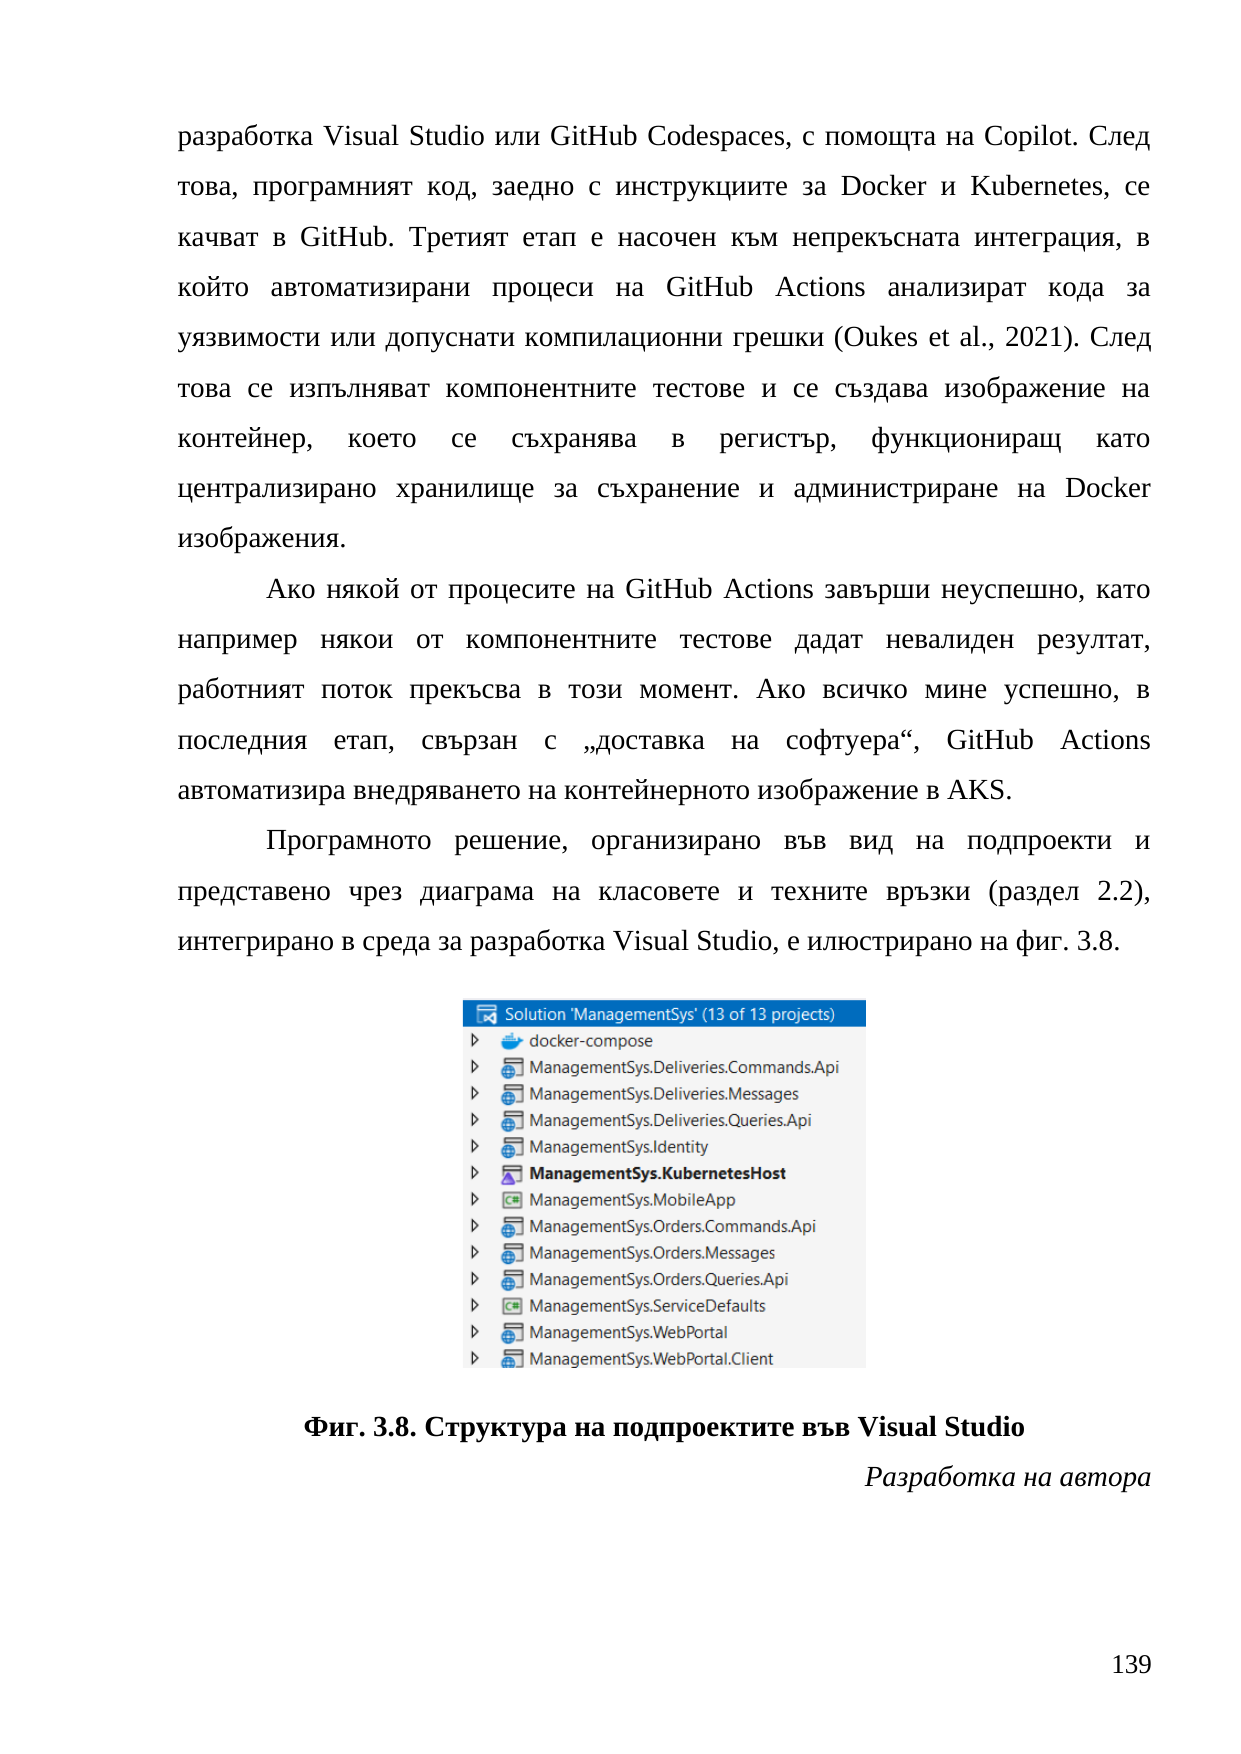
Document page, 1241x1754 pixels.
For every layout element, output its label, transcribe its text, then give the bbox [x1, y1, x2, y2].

text Програмното решение, организирано във вид на подпроекти и представено чрез диаграма на класовете и техните връзки (раздел 2.2), интегрирано в среда за разработка Visual Studio, е илюстрирано на фиг. 3.8. [177, 822, 1152, 957]
title Разработка на автора [177, 1459, 1152, 1493]
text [177, 118, 1152, 554]
text Ако някой от процесите на GitHub Actions завърши неуспешно, като например някои от компонентните тестове дадат невалиден резултат, работният поток прекъсва в този момент. Ако всичко мине успешно, в последния етап, свързан с „доставка на софтуера“, GitHub Actions автоматизира внедряването на контейнерното изображение в AKS. [177, 571, 1152, 806]
picture [462, 998, 866, 1368]
title Фиг. 3.8. Структура на подпроектите във Visual Studio [177, 1409, 1152, 1443]
